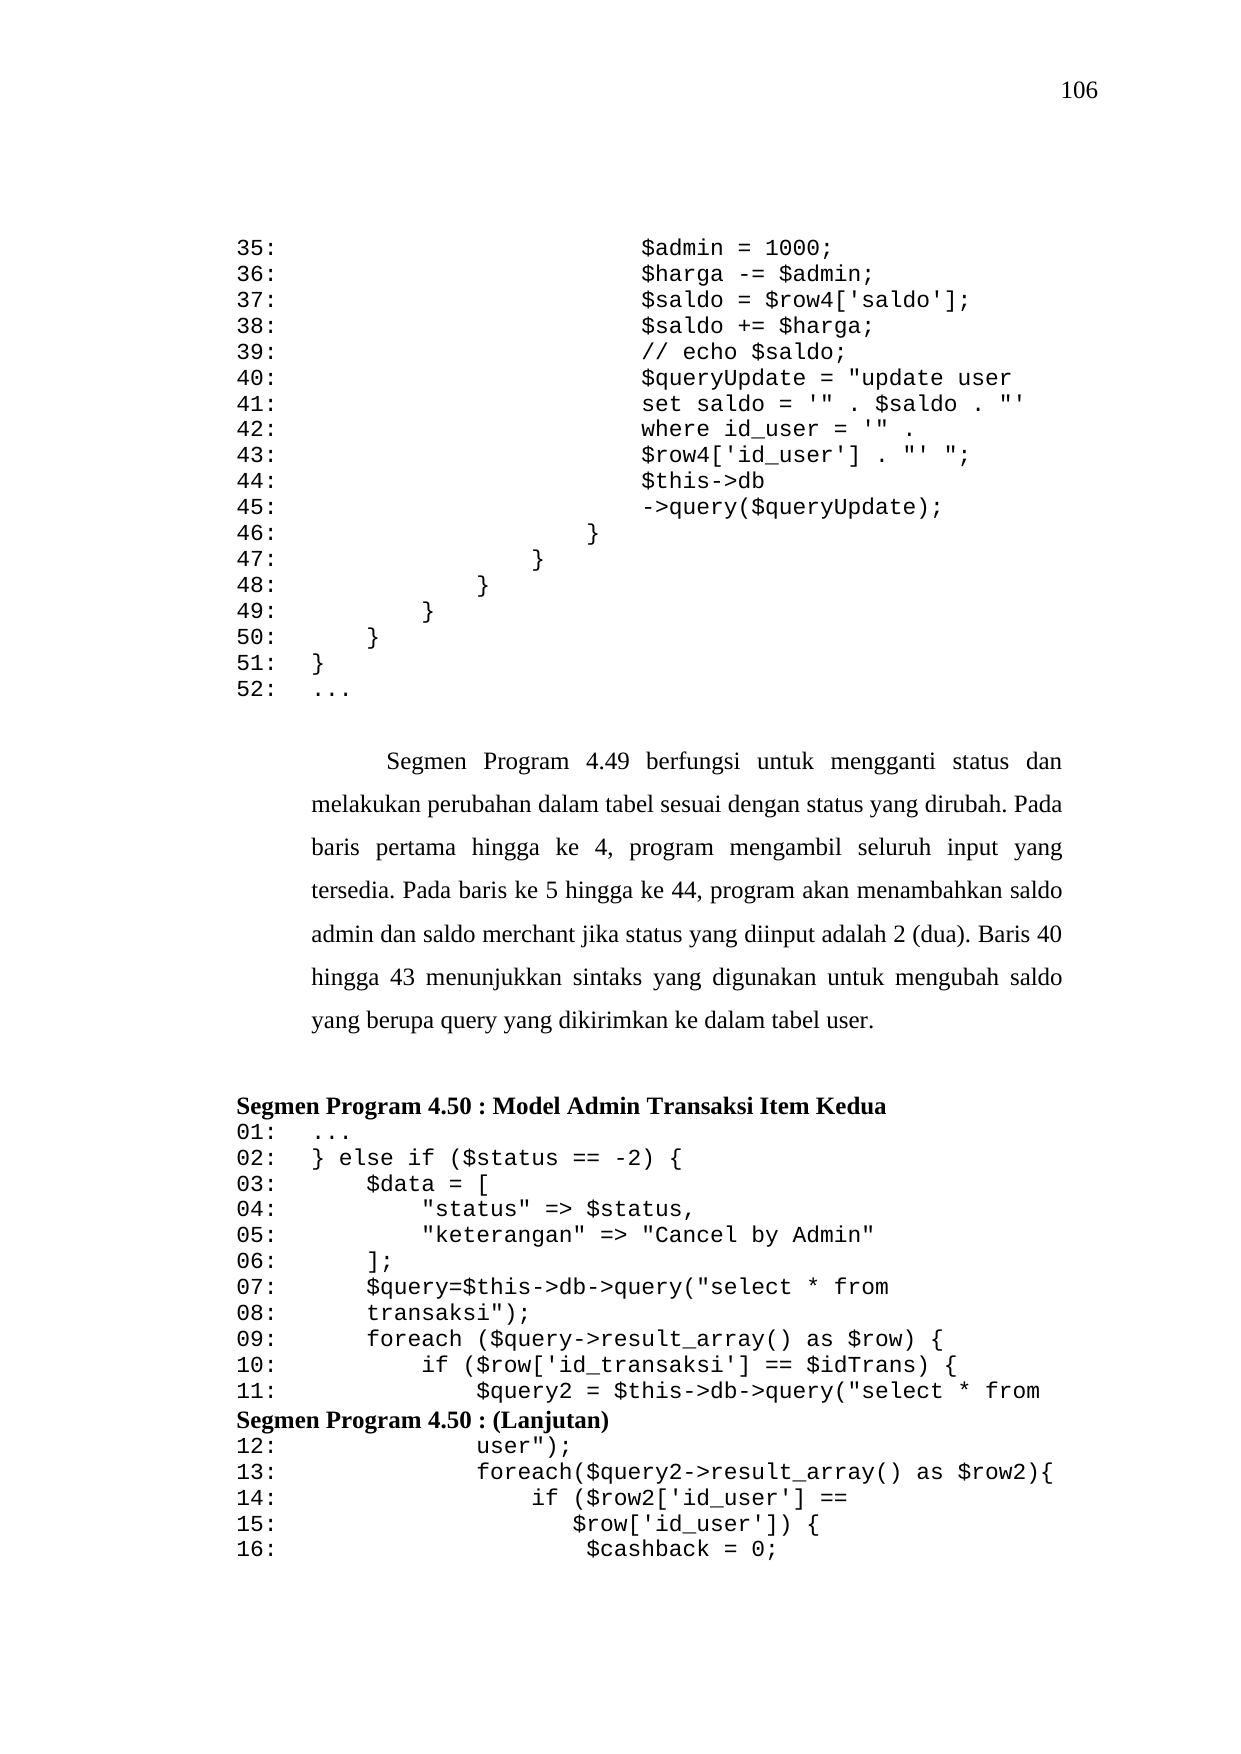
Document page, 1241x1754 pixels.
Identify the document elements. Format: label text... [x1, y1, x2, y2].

list $query2 = $this->db->query("select * from [236, 1379, 1063, 1405]
list ->query($queryUpdate); [236, 496, 1063, 522]
list $admin = 1000; [236, 236, 1063, 262]
list $row['id_user']) { [236, 1512, 1063, 1538]
text Segmen Program 4.50 : Model Admin Transaksi Item Kedua [236, 1091, 1063, 1120]
list // echo $saldo; [236, 340, 1063, 366]
list } [236, 651, 1063, 677]
list if ($row['id_transaksi'] == $idTrans) { [236, 1353, 1063, 1379]
list foreach ($query->result_array() as $row) { [236, 1327, 1063, 1353]
list } [236, 547, 1063, 573]
list } [236, 599, 1063, 625]
list } [236, 625, 1063, 651]
list } [236, 573, 1063, 599]
text Segmen Program 4.50 : (Lanjutan) [236, 1405, 1063, 1434]
list $cashback = 0; [236, 1538, 1063, 1564]
list $saldo += $harga; [236, 314, 1063, 340]
list $row4['id_user'] . "' "; [236, 444, 1063, 470]
list $saldo = $row4['saldo']; [236, 288, 1063, 314]
list "keterangan" => "Cancel by Admin" [236, 1224, 1063, 1250]
list if ($row2['id_user'] == [236, 1486, 1063, 1512]
list $query=$this->db->query("select * from [236, 1276, 1063, 1302]
list ... [236, 1120, 1063, 1146]
list foreach($query2->result_array() as $row2){ [236, 1460, 1063, 1486]
list "status" => $status, [236, 1198, 1063, 1224]
list transaksi"); [236, 1302, 1063, 1327]
list user"); [236, 1434, 1063, 1460]
list where id_user = '" . [236, 418, 1063, 444]
list $harga -= $admin; [236, 262, 1063, 288]
list } [236, 522, 1063, 547]
list $data = [ [236, 1172, 1063, 1198]
text Segmen Program 4.49 berfungsi untuk mengganti status dan melakukan perubahan dalam tabel sesuai dengan status yang dirubah. Pada baris pertama hingga ke 4, program mengambil seluruh input yang tersedia. Pada baris ke 5 hingga ke 44, program akan menambahkan saldo admin dan saldo merchant jika status yang diinput adalah 2 (dua). Baris 40 hingga 43 menunjukkan sintaks yang digunakan untuk mengubah saldo yang berupa query yang dikirimkan ke dalam tabel user. [311, 746, 1063, 1034]
list $queryUpdate = "update user [236, 366, 1063, 392]
list ... [236, 677, 1063, 703]
list } else if ($status == -2) { [236, 1146, 1063, 1172]
list $this->db [236, 470, 1063, 496]
list set saldo = '" . $saldo . "' [236, 392, 1063, 418]
list ]; [236, 1250, 1063, 1276]
